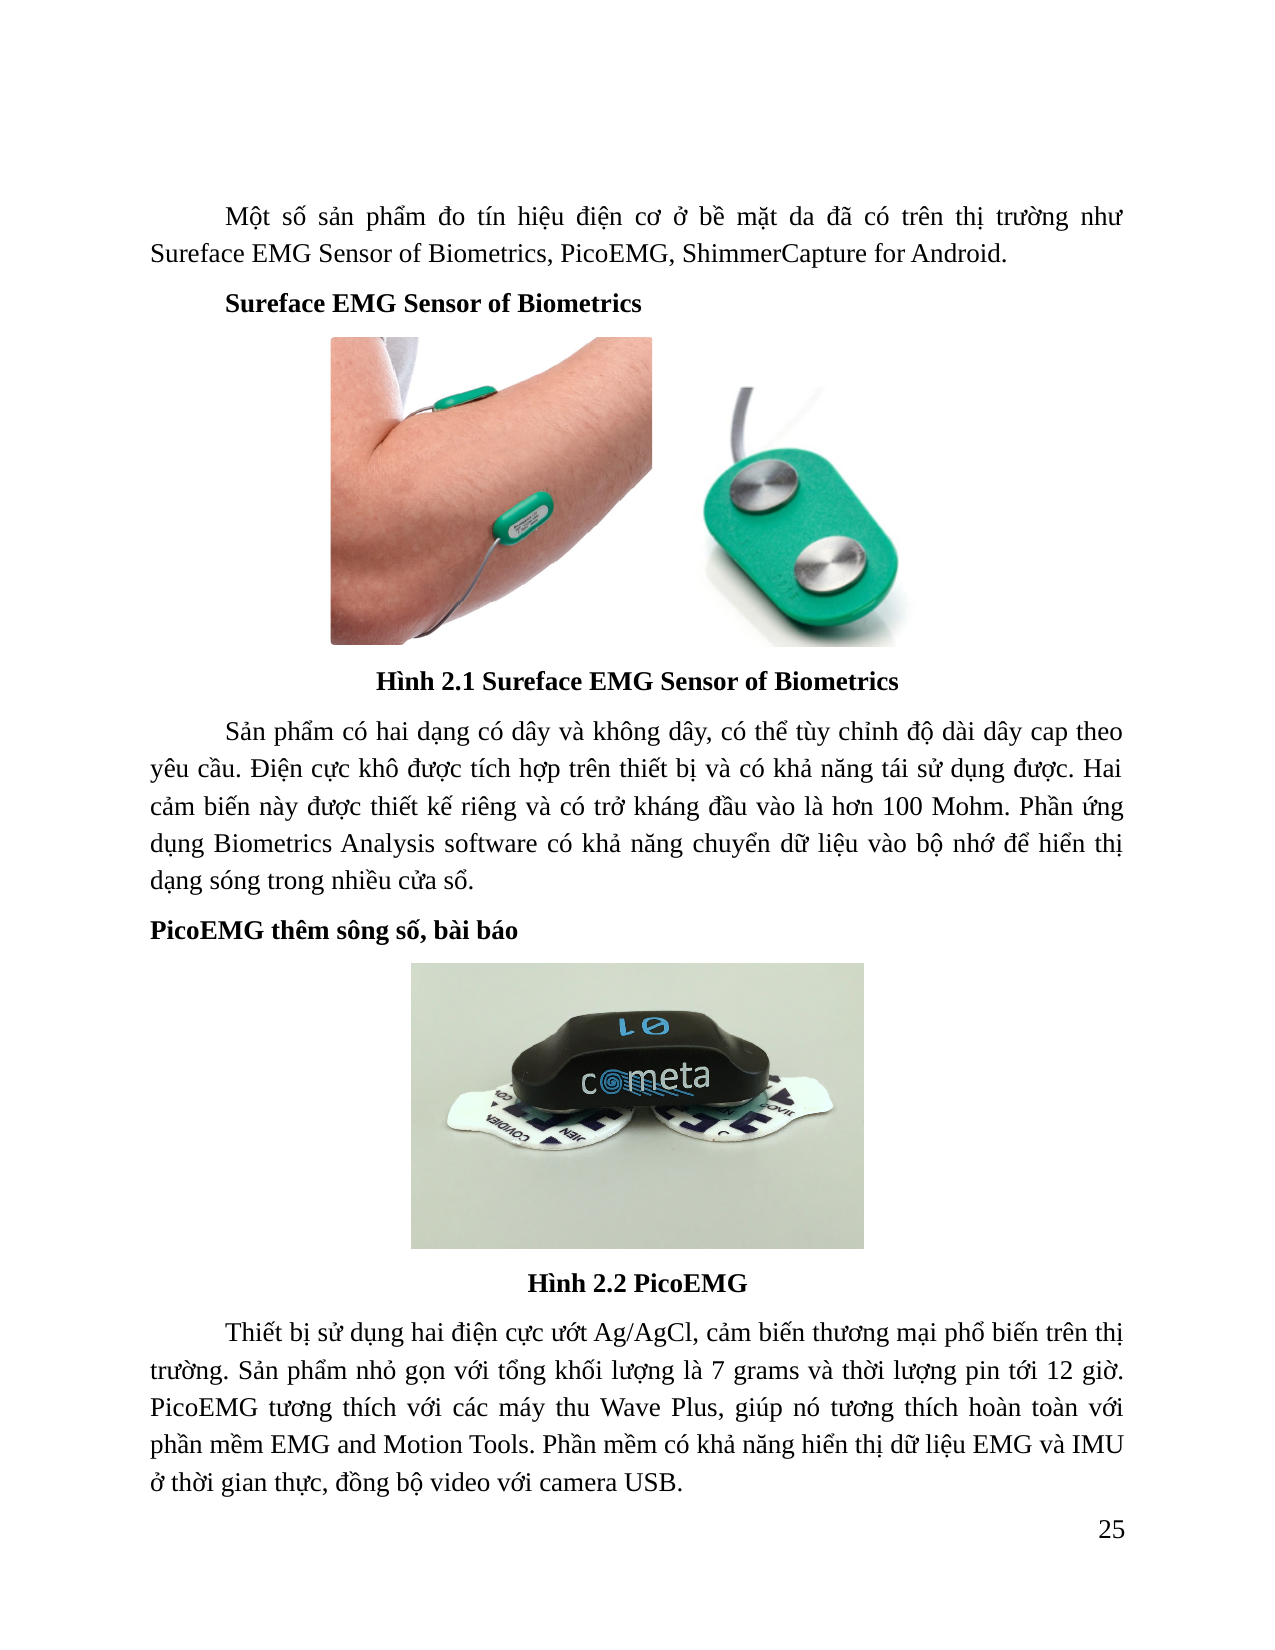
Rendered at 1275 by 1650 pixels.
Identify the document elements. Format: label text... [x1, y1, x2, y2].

picture [411, 963, 864, 1249]
picture [330, 336, 945, 647]
text Sản phẩm có hai dạng có dây và không dây, có thể tùy chỉnh độ dài dây cap theo yêu cầu. Điện cực khô được tích hợp trên thiết bị và có khả năng tái sử dụng được. Hai cảm biến này được thiết kế riêng và có trở kháng đầu vào là hơn 100 Mohm. Phần ứng dụng Biometrics Analysis software có khả năng chuyển dữ liệu vào bộ nhớ để hiển thị dạng sóng trong nhiều cửa sổ. [150, 715, 1125, 895]
text Một số sản phẩm đo tín hiệu điện cơ ở bề mặt da đã có trên thị trường như Sureface EMG Sensor of Biometrics, PicoEMG, ShimmerCapture for Android. [150, 200, 1125, 268]
text Thiết bị sử dụng hai điện cực ướt Ag/AgCl, cảm biến thương mại phổ biến trên thị trường. Sản phẩm nhỏ gọn với tổng khối lượng là 7 grams và thời lượng pin tới 12 giờ. PicoEMG tương thích với các máy thu Wave Plus, giúp nó tương thích hoàn toàn với phần mềm EMG and Motion Tools. Phần mềm có khả năng hiển thị dữ liệu EMG và IMU ở thời gian thực, đồng bộ video với camera USB. [150, 1317, 1125, 1497]
text PicoEMG thêm sông số, bài báo [150, 914, 1125, 945]
text Sureface EMG Sensor of Biometrics [150, 287, 1125, 318]
